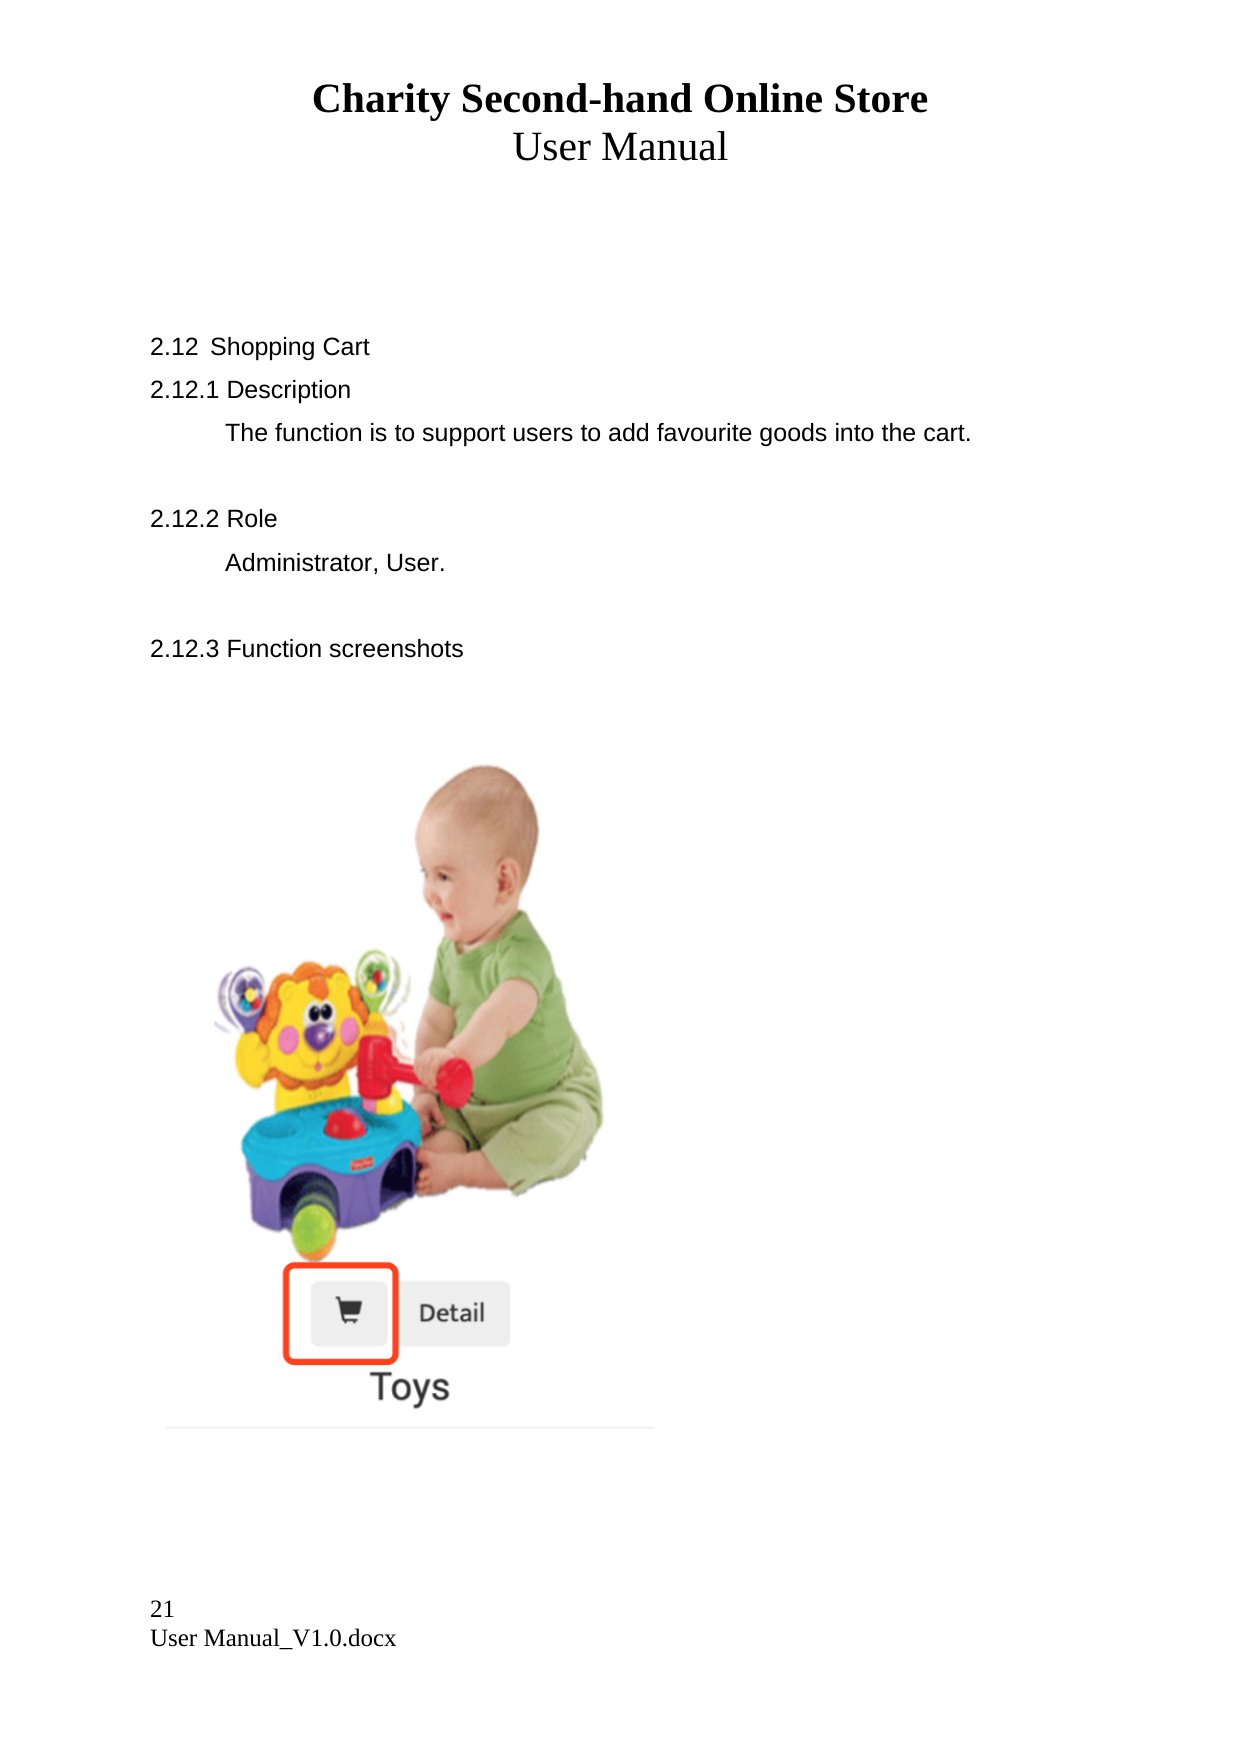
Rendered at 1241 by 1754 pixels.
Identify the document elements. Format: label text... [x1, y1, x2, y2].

subtitle Shopping Cart [150, 332, 1090, 361]
text Administrator, User. [150, 548, 1090, 576]
text 2.12.2 Role [150, 504, 1090, 533]
picture [150, 720, 680, 1439]
text 2.12.3 Function screenshots [150, 634, 1090, 663]
text 2.12.1 Description [150, 375, 1090, 404]
text The function is to support users to add favourite goods into the cart. [150, 418, 1090, 447]
